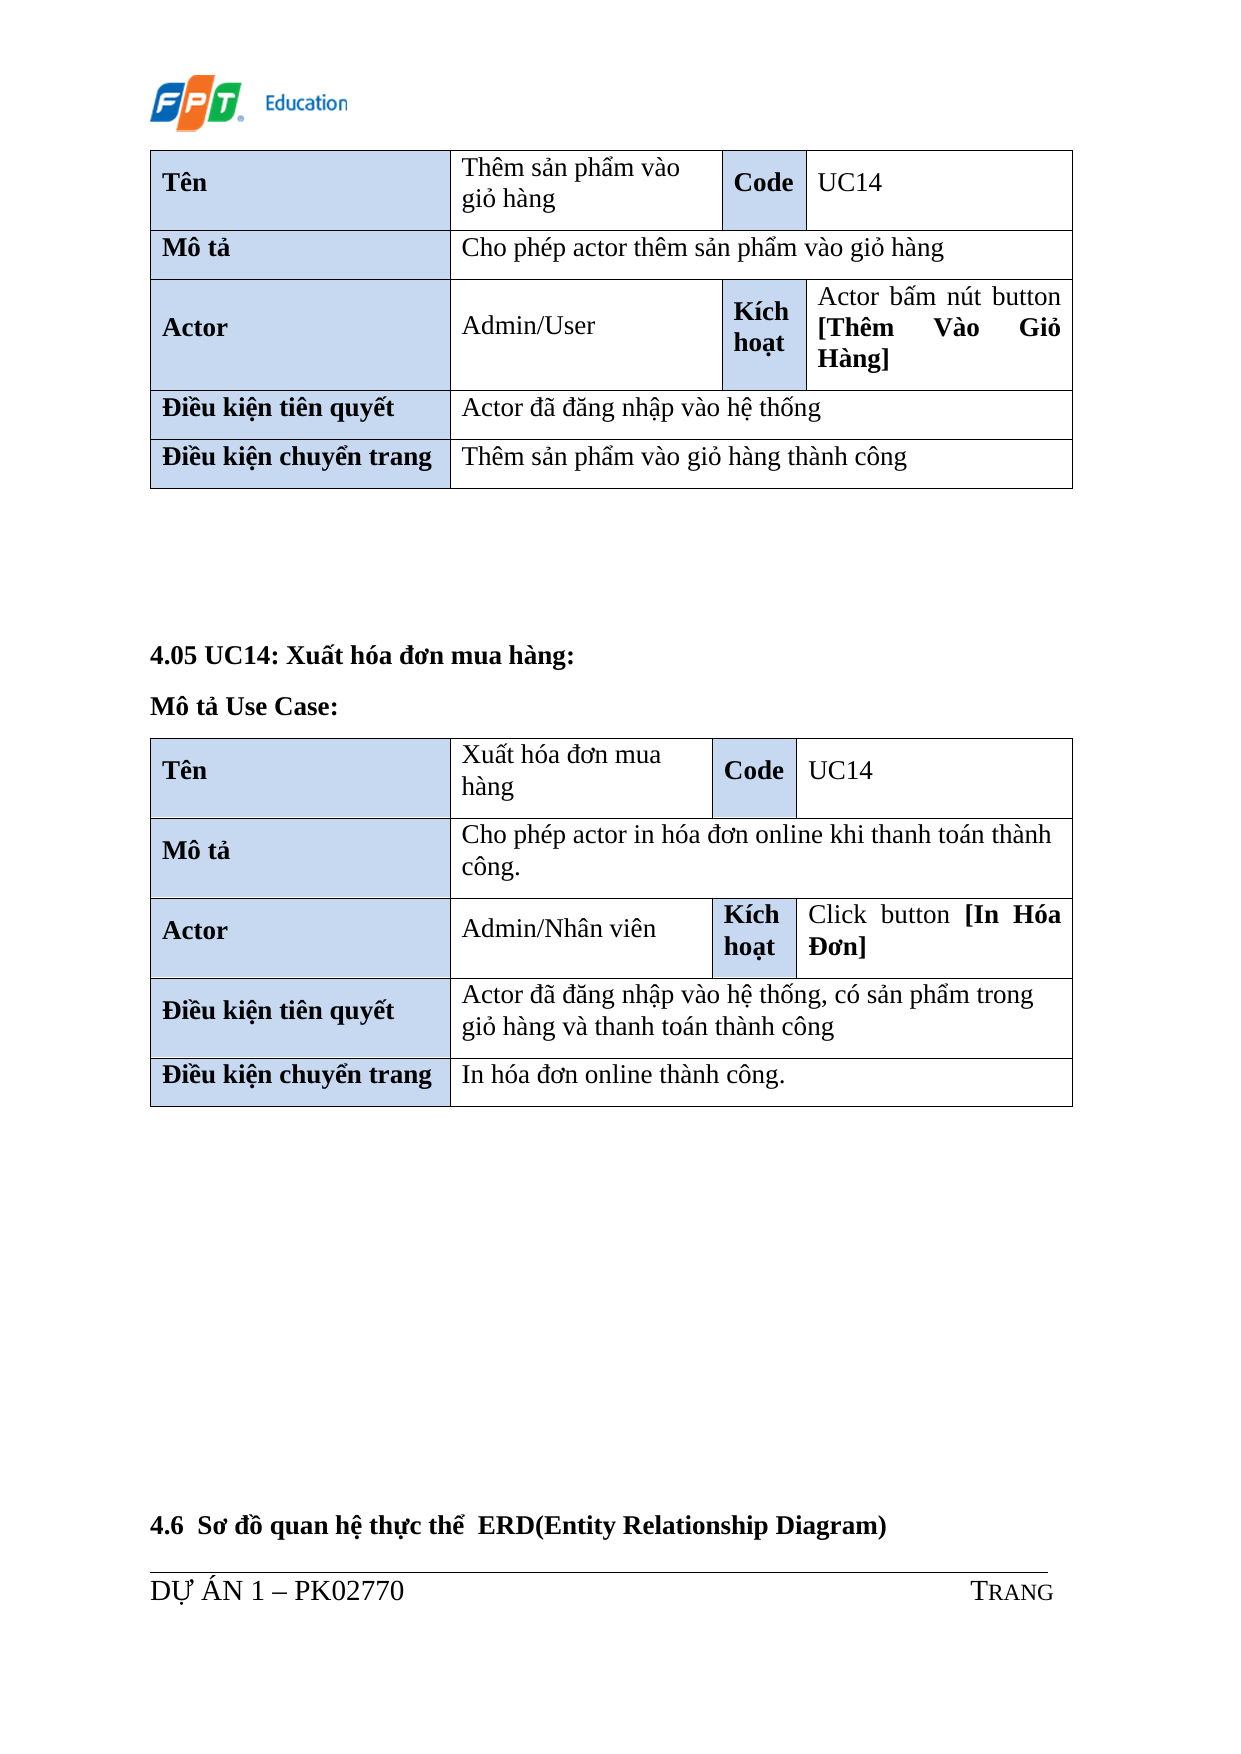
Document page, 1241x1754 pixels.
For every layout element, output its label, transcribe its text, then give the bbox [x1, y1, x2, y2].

table_header Tên [151, 739, 450, 817]
table_cell Actor đã đăng nhập vào hệ thống, có sản phẩm trong giỏ hàng và thanh toán thành công [451, 979, 1072, 1057]
table_cell Mô tả [151, 819, 450, 897]
table_cell Cho phép actor in hóa đơn online khi thanh toán thành công. [451, 819, 1072, 897]
picture [150, 75, 347, 132]
table_cell Thêm sản phẩm vào giỏ hàng thành công [451, 440, 1072, 488]
table_cell Actor bấm nút button [Thêm Vào Giỏ Hàng] [807, 280, 1072, 390]
table_header Thêm sản phẩm vào giỏ hàng [451, 151, 722, 230]
table_cell Actor [151, 899, 450, 977]
table_cell Kích hoạt [723, 280, 806, 390]
table_cell Điều kiện tiên quyết [151, 391, 450, 439]
text 4.05 UC14: Xuất hóa đơn mua hàng: [150, 639, 1048, 671]
text Mô tả Use Case: [150, 689, 1048, 721]
table_cell Actor đã đăng nhập vào hệ thống [451, 391, 1072, 439]
table_header UC14 [797, 739, 1072, 817]
table_header Xuất hóa đơn mua hàng [451, 739, 712, 817]
table_cell Điều kiện tiên quyết [151, 979, 450, 1057]
table_cell In hóa đơn online thành công. [451, 1059, 1072, 1106]
table_cell Điều kiện chuyển trang [151, 440, 450, 488]
table_header Code [723, 151, 806, 230]
table_cell Admin/User [451, 280, 722, 390]
table_cell Kích hoạt [713, 899, 796, 977]
table_cell Mô tả [151, 231, 450, 279]
table_cell Actor [151, 280, 450, 390]
table_cell Click button [In Hóa Đơn] [797, 899, 1072, 977]
table_header Code [713, 739, 796, 817]
table_header Tên [151, 151, 450, 230]
table_cell Admin/Nhân viên [451, 899, 712, 977]
table_cell Điều kiện chuyển trang [151, 1059, 450, 1106]
text 4.6 Sơ đồ quan hệ thực thể ERD(Entity Relationship Diagram) [150, 1509, 1048, 1540]
table_header UC14 [807, 151, 1072, 230]
table_cell Cho phép actor thêm sản phẩm vào giỏ hàng [451, 231, 1072, 279]
